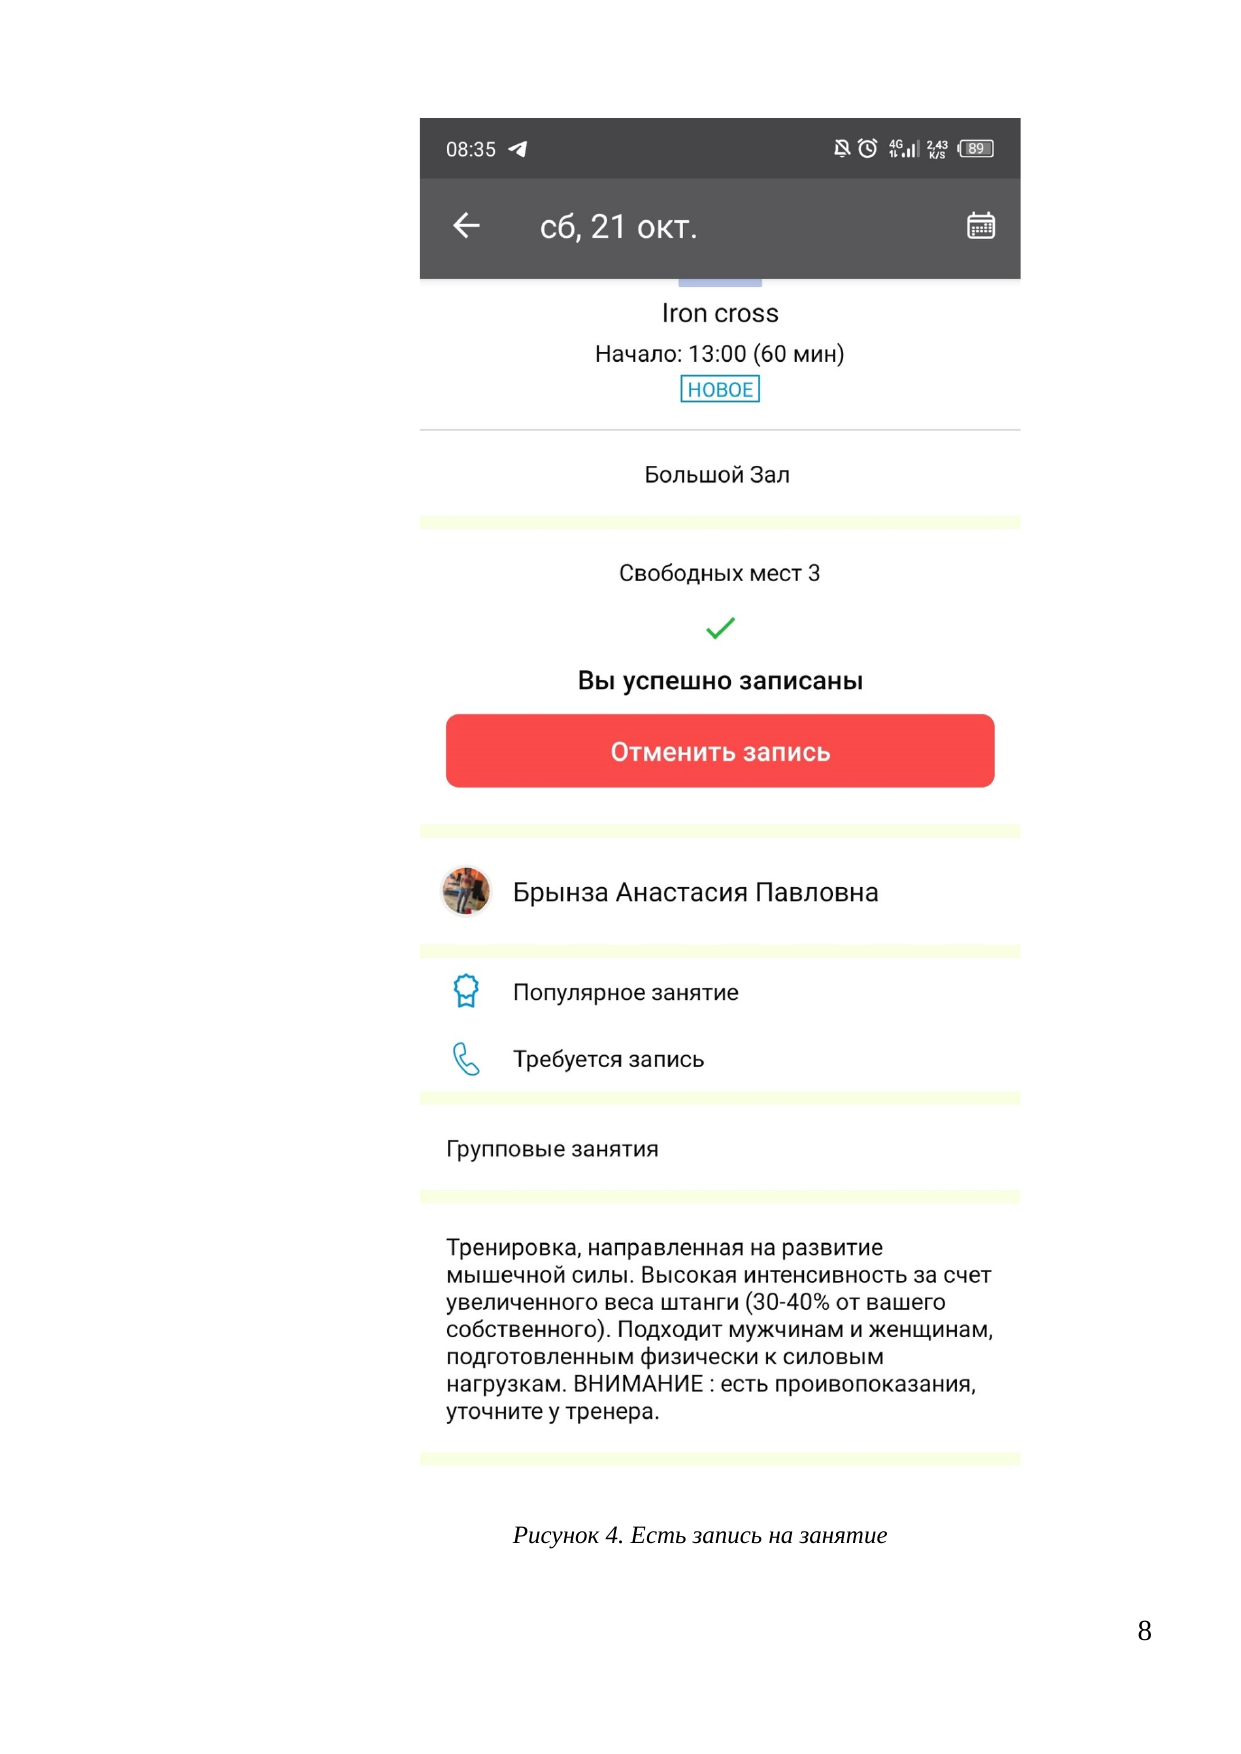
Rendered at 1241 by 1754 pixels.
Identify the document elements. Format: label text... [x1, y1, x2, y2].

picture [419, 118, 1021, 1487]
text Рисунок 4. Есть запись на занятие [251, 1520, 1152, 1549]
